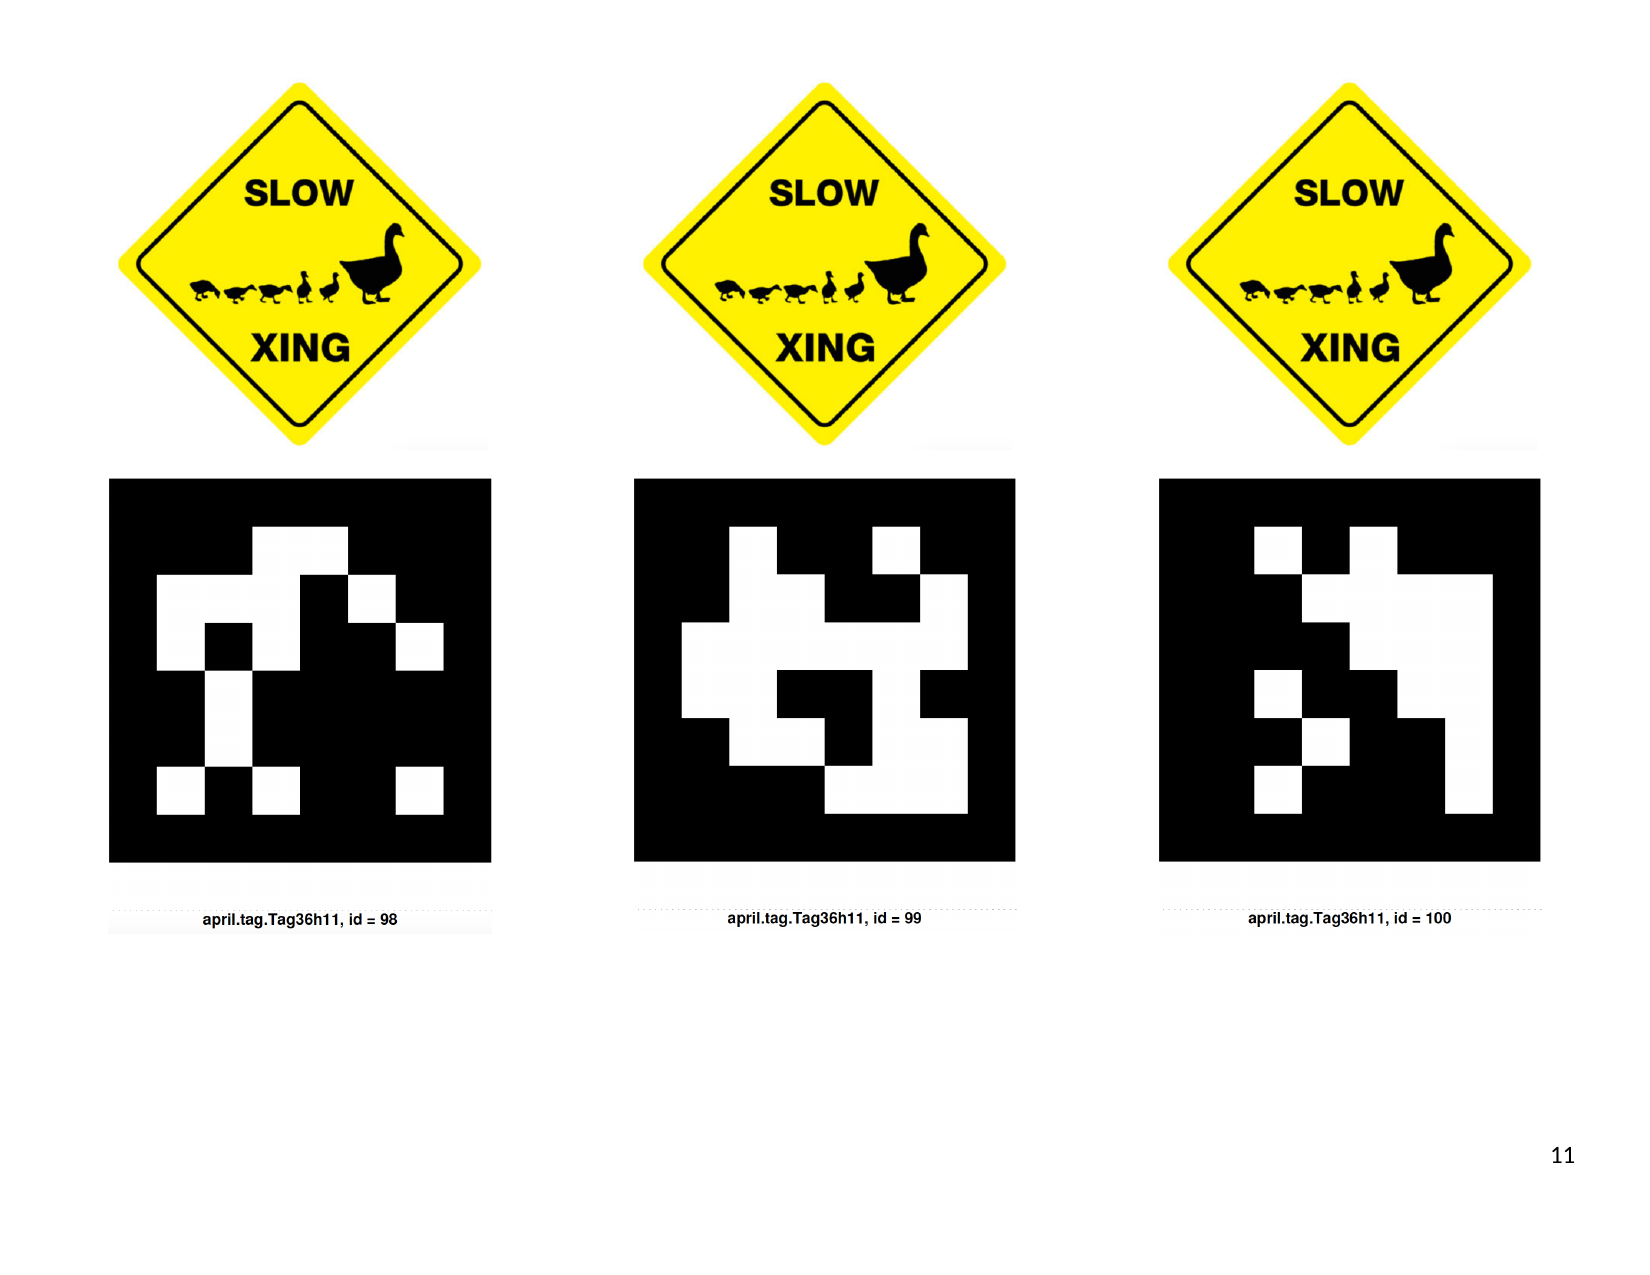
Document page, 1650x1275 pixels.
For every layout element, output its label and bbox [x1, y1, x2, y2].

picture [1162, 75, 1538, 450]
picture [1158, 478, 1542, 937]
picture [112, 75, 488, 450]
picture [637, 75, 1013, 450]
picture [108, 478, 492, 934]
picture [633, 478, 1017, 931]
